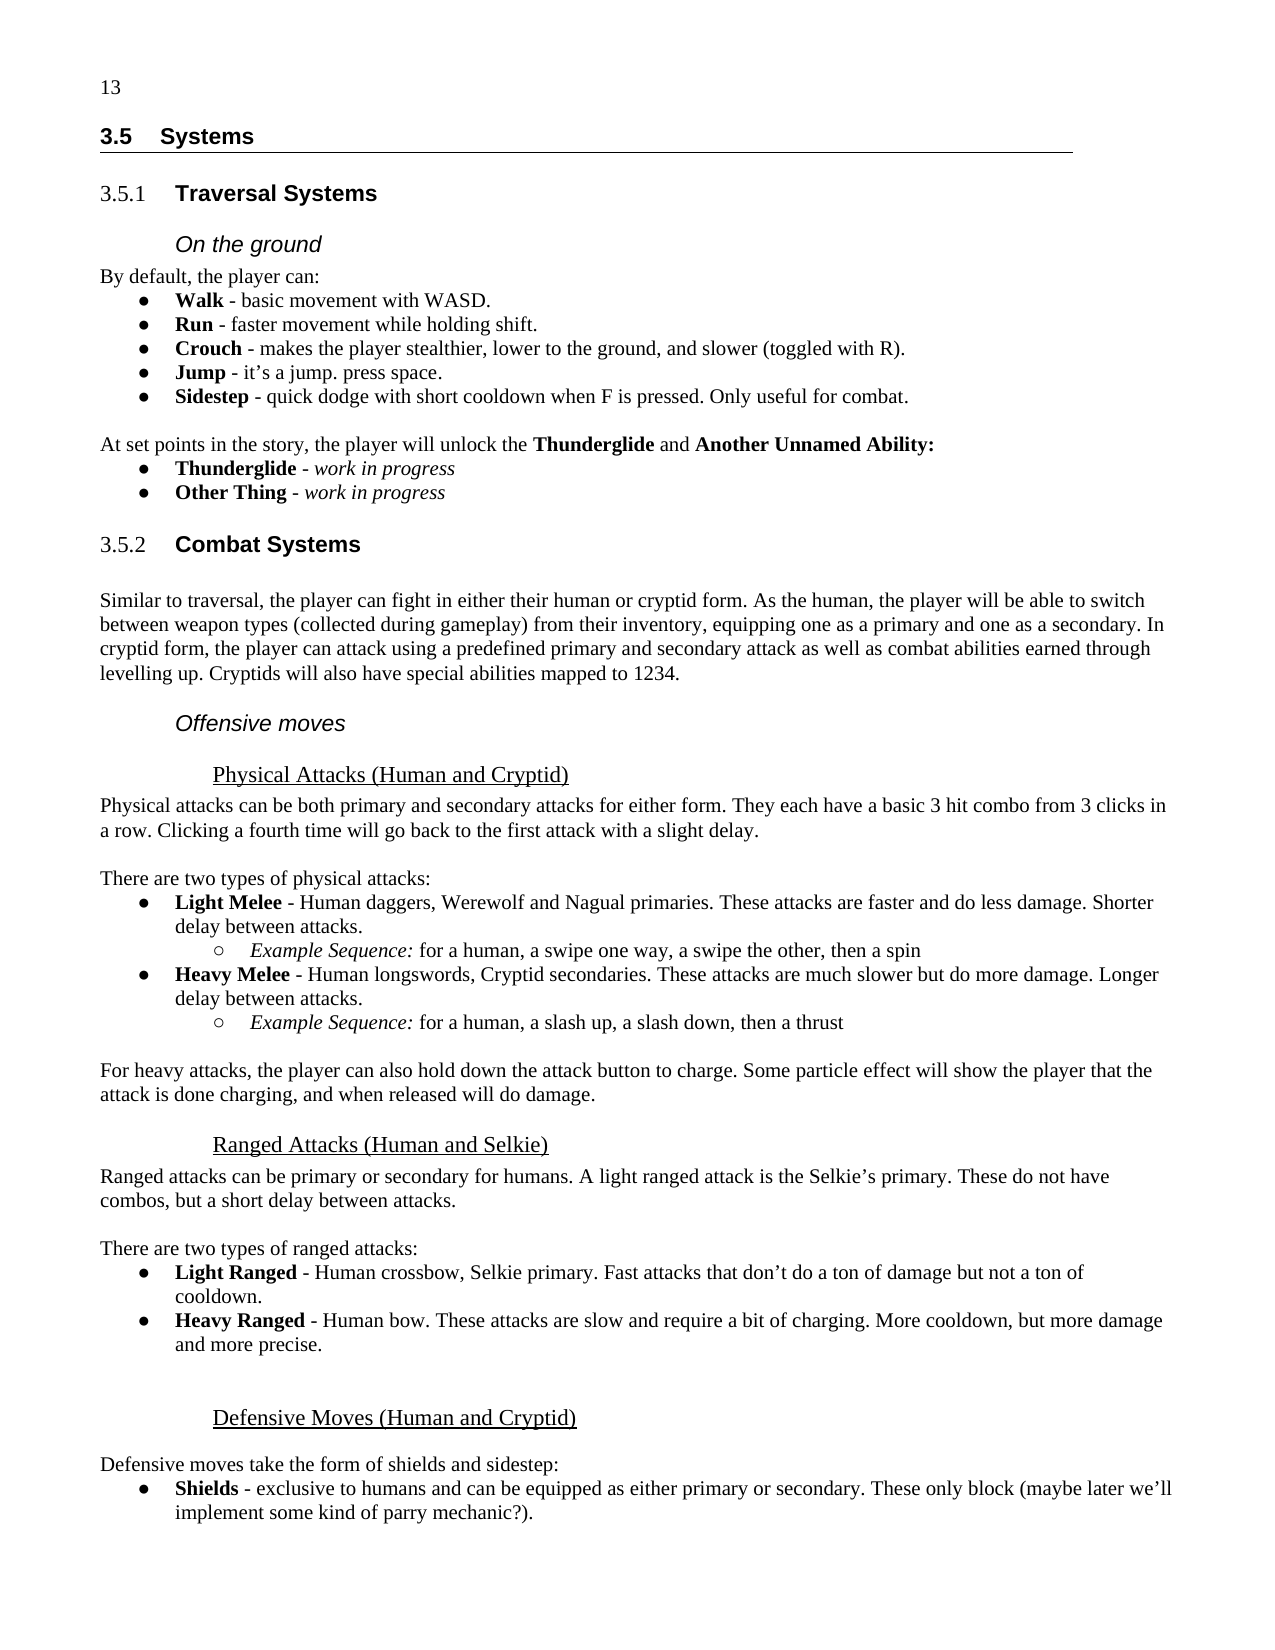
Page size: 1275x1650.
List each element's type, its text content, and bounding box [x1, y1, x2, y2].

text Ranged attacks can be primary or secondary for humans. A light ranged attack is the Selkie’s primary. These do not have combos, but a short delay between attacks. [100, 1164, 1173, 1212]
list Run - faster movement while holding shift. [137, 312, 1173, 336]
list Example Sequence: for a human, a swipe one way, a swipe the other, then a spin [212, 938, 1174, 962]
subtitle Systems [100, 123, 1073, 152]
subtitle Ranged Attacks (Human and Selkie) [212, 1131, 1174, 1158]
list Light Melee - Human daggers, Werewolf and Nagual primaries. These attacks are faster and do less damage. Shorter delay between attacks. [137, 890, 1174, 938]
subtitle Traversal Systems [100, 180, 1073, 206]
list Example Sequence: for a human, a slash up, a slash down, then a thrust [212, 1010, 1174, 1034]
subtitle Offensive moves [100, 709, 1073, 736]
list Jump - it’s a jump. press space. [137, 360, 1173, 384]
subtitle Defensive Moves (Human and Cryptid) [212, 1404, 1173, 1431]
text At set points in the story, the player will unlock the Thunderglide and Another Unnamed Ability: [100, 432, 1173, 456]
list Heavy Ranged - Human bow. These attacks are slow and require a bit of charging. More cooldown, but more damage and more precise. [137, 1308, 1173, 1356]
subtitle Combat Systems [100, 531, 1073, 558]
text There are two types of physical attacks: [100, 866, 1174, 890]
text There are two types of ranged attacks: [100, 1236, 1173, 1260]
text Defensive moves take the form of shields and sidestep: [100, 1452, 1174, 1476]
text Similar to traversal, the player can fight in either their human or cryptid form. As the human, the player will be able to switch between weapon types (collected during gameplay) from their inventory, equipping one as a primary and one as a secondary. In cryptid form, the player can attack using a predefined primary and secondary attack as well as combat abilities earned through levelling up. Cryptids will also have special abilities mapped to 1234. [99, 588, 1173, 684]
subtitle Physical Attacks (Human and Cryptid) [212, 761, 1174, 787]
list Crouch - makes the player stealthier, lower to the ground, and slower (toggled with R). [137, 336, 1173, 360]
text For heavy attacks, the player can also hold down the attack button to charge. Some particle effect will show the player that the attack is done charging, and when released will do damage. [100, 1058, 1174, 1106]
list Other Thing - work in progress [137, 480, 1173, 504]
list Light Ranged - Human crossbow, Selkie primary. Fast attacks that don’t do a ton of damage but not a ton of cooldown. [137, 1260, 1173, 1308]
list Shields - exclusive to humans and can be equipped as either primary or secondary. These only block (maybe later we’ll implement some kind of parry mechanic?). [137, 1476, 1174, 1524]
text Physical attacks can be both primary and secondary attacks for either form. They each have a basic 3 hit combo from 3 clicks in a row. Clicking a fourth time will go back to the first attack with a slight delay. [100, 793, 1174, 842]
list Sidestep - quick dodge with short cooldown when F is pressed. Only useful for combat. [137, 384, 1173, 408]
text By default, the player can: [99, 264, 1173, 288]
list Thunderglide - work in progress [137, 456, 1173, 480]
list Heavy Melee - Human longswords, Cryptid secondaries. These attacks are much slower but do more damage. Longer delay between attacks. [137, 962, 1174, 1010]
subtitle On the ground [100, 231, 1073, 257]
list Walk - basic movement with WASD. [137, 288, 1173, 312]
